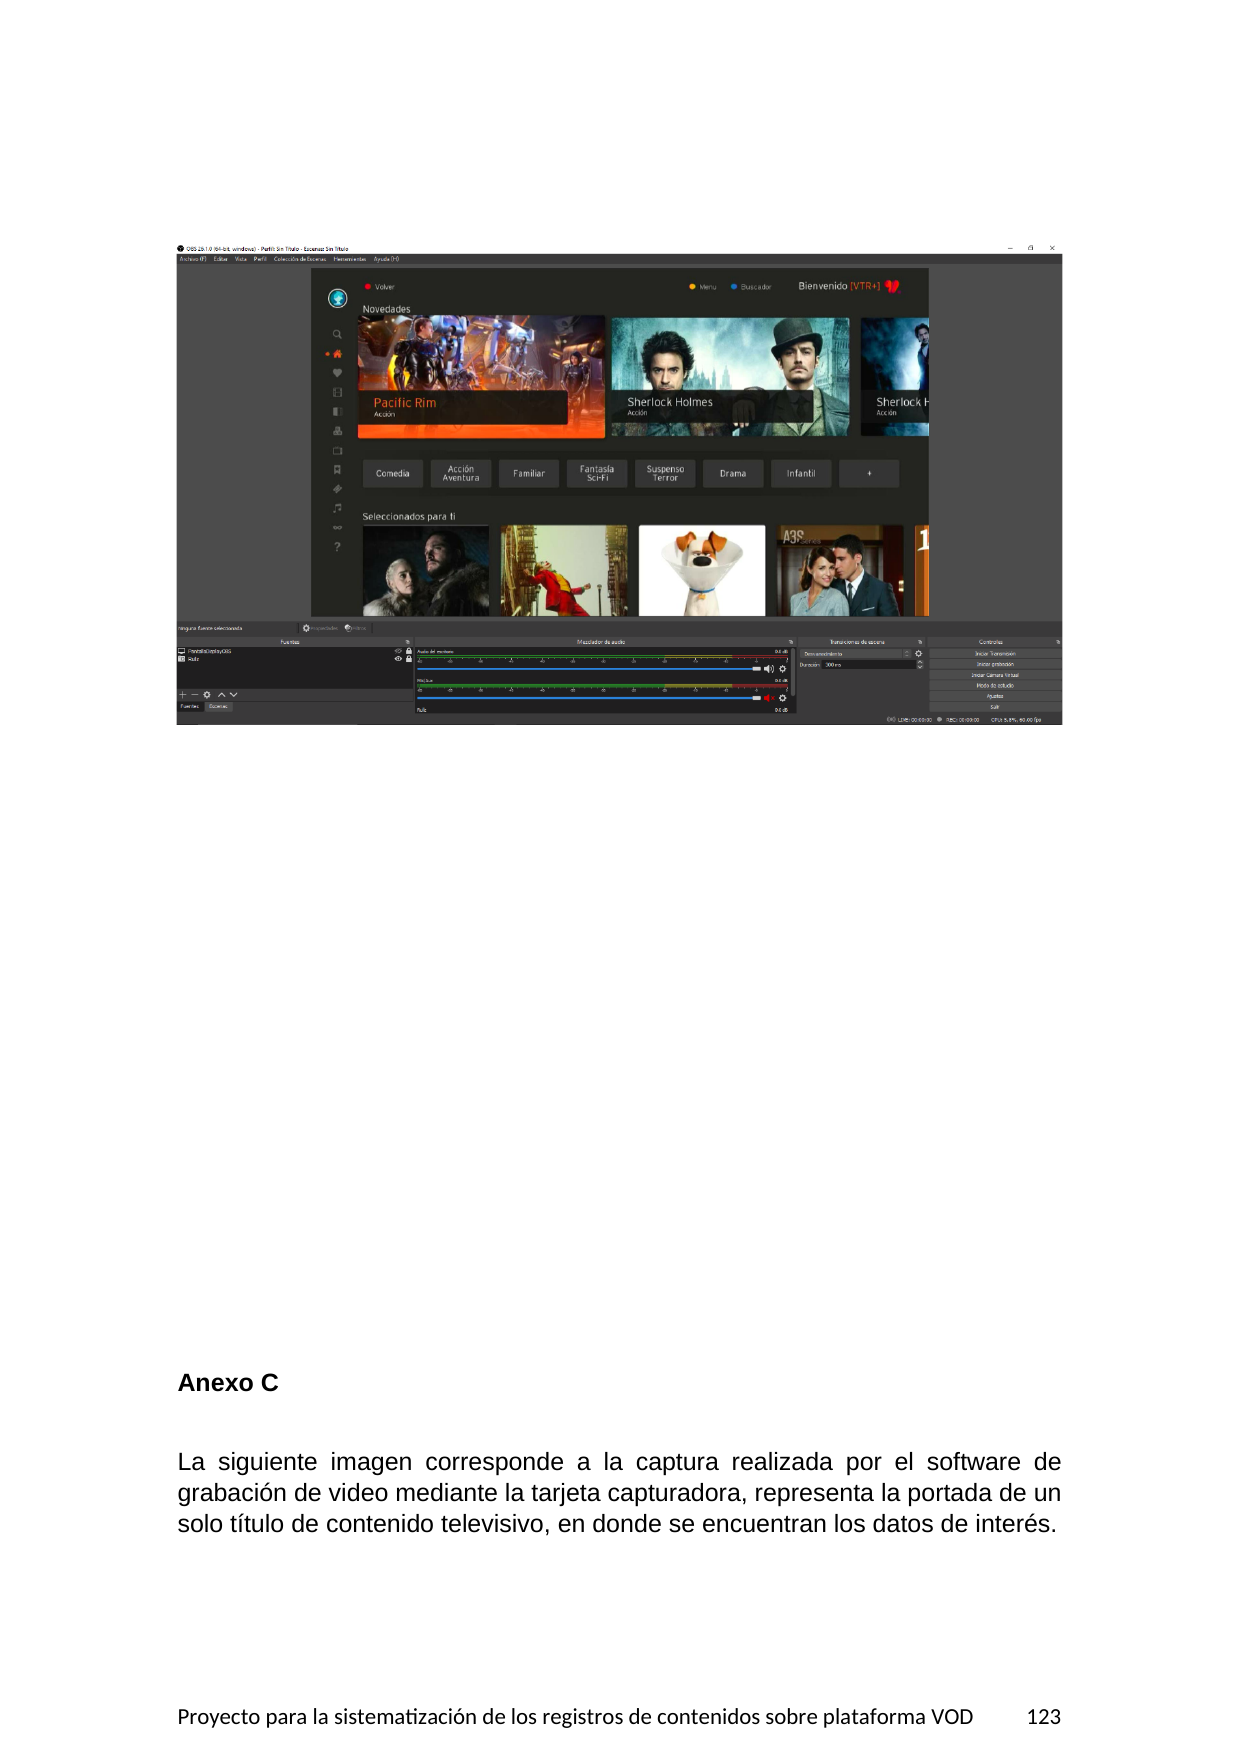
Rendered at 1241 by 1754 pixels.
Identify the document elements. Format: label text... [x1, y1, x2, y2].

picture [176, 243, 1063, 725]
text La siguiente imagen corresponde a la captura realizada por el software de grabación de video mediante la tarjeta capturadora, representa la portada de un solo título de contenido televisivo, en donde se encuentran los datos de interés. [177, 1447, 1063, 1538]
subtitle Anexo C [177, 1368, 1063, 1397]
